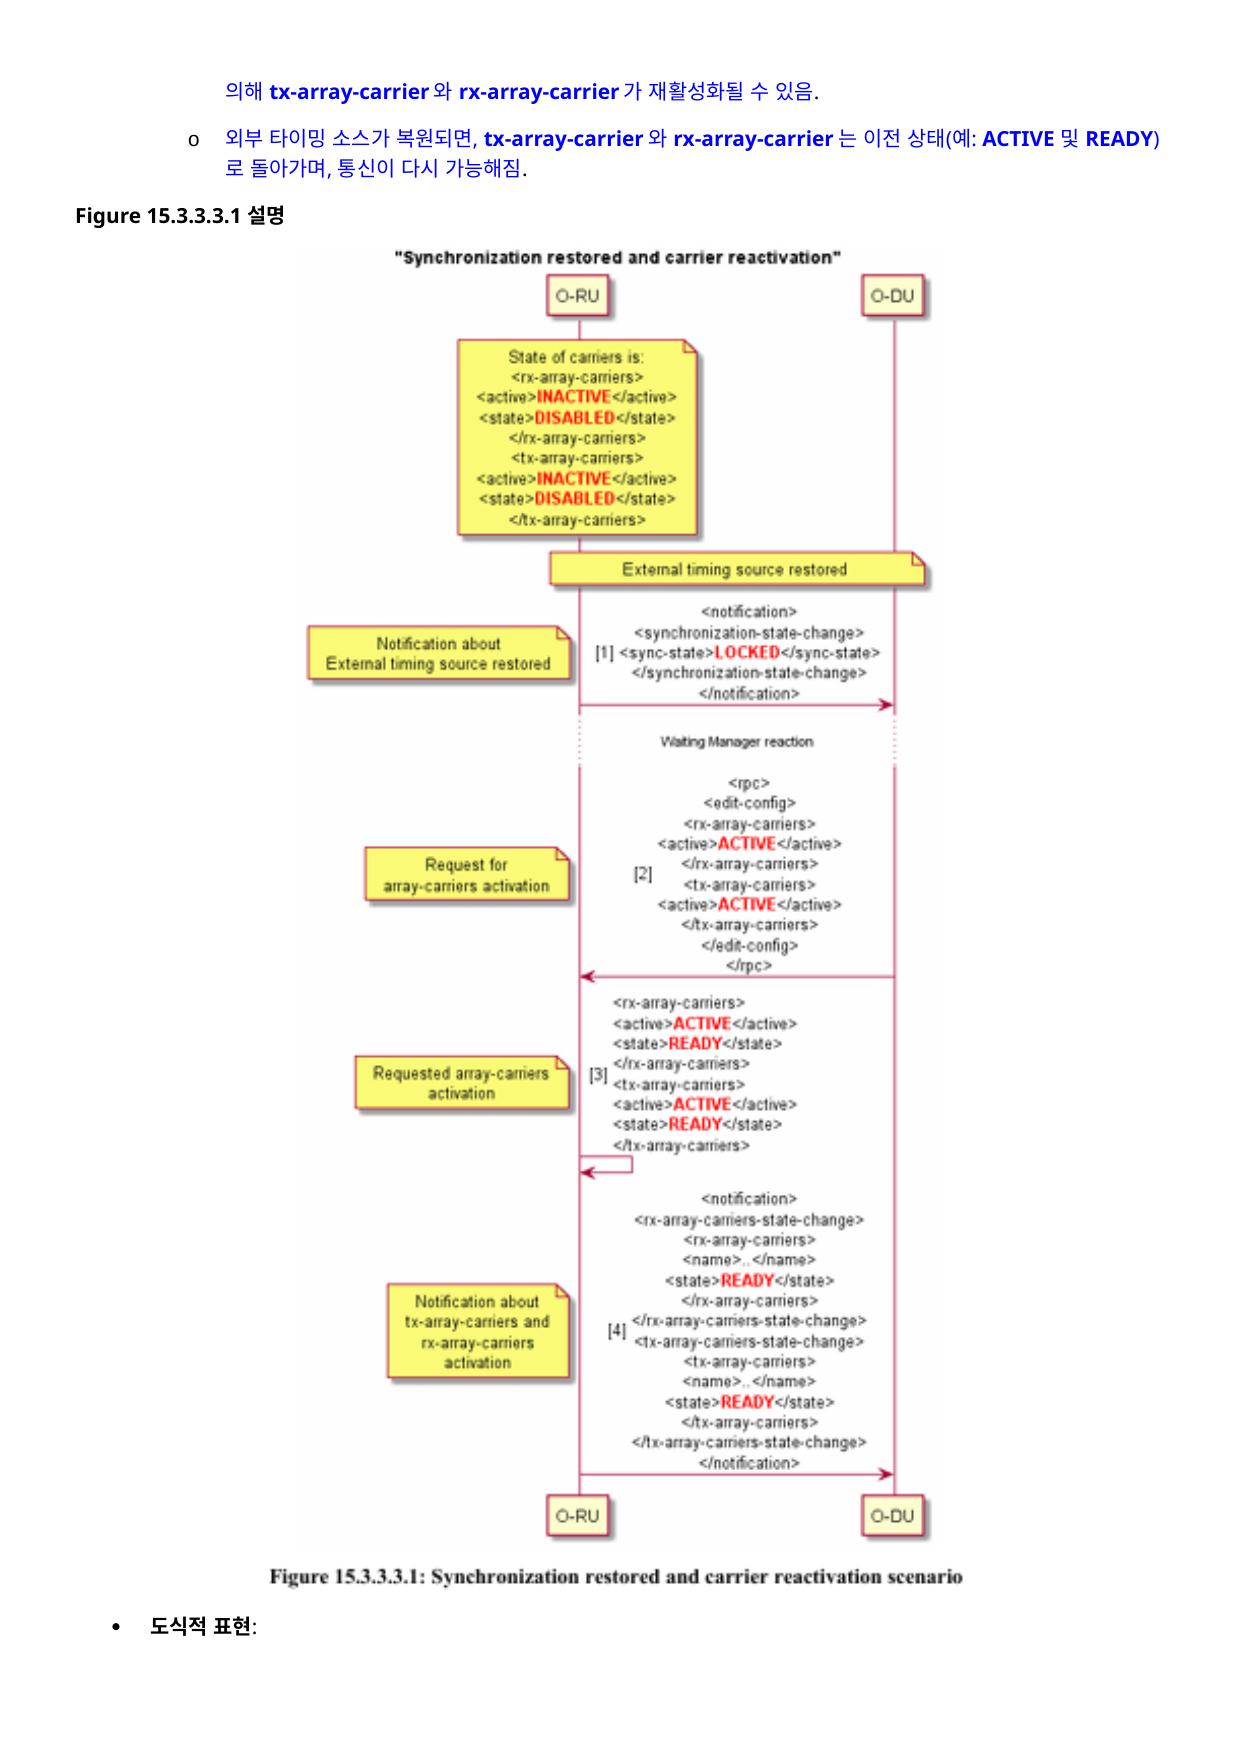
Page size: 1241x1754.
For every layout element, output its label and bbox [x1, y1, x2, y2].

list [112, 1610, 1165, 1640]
picture [262, 246, 979, 1594]
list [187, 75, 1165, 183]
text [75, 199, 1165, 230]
